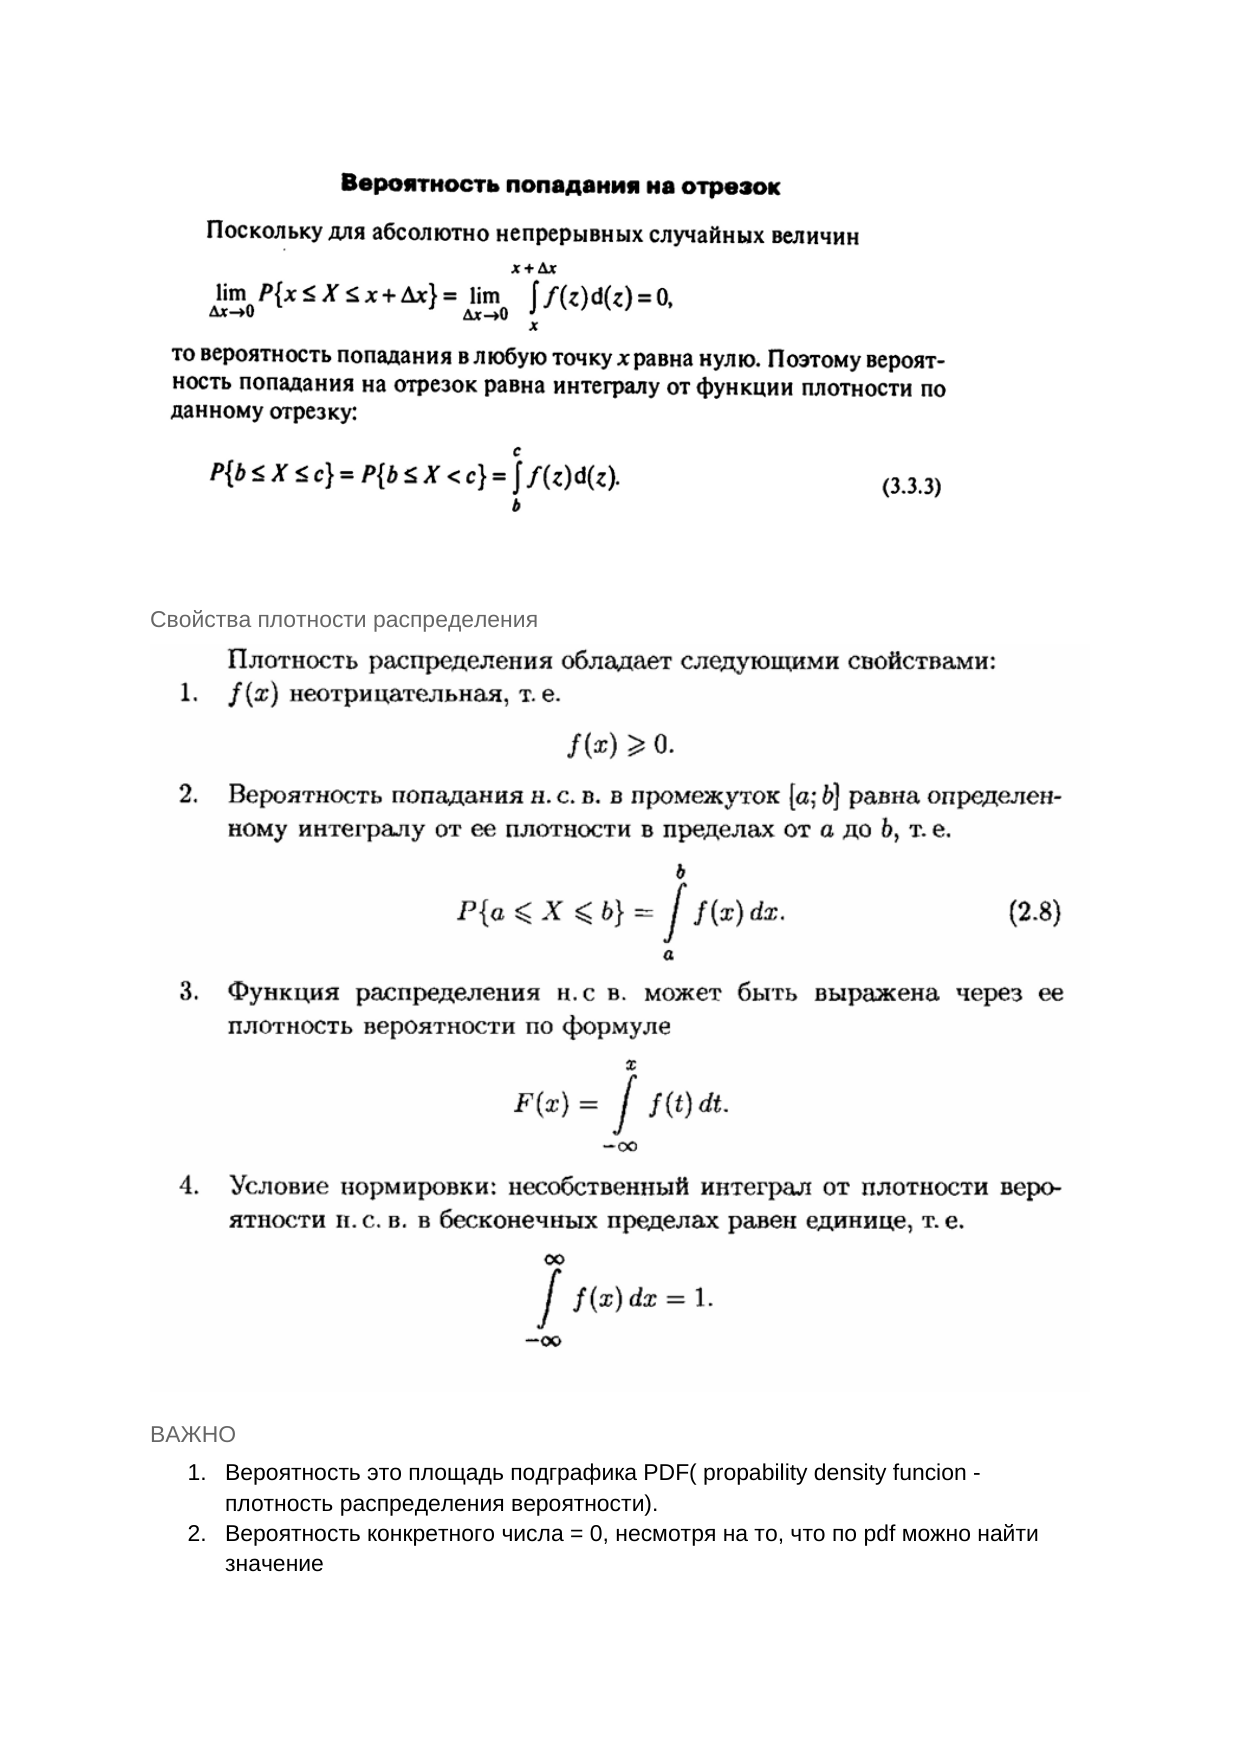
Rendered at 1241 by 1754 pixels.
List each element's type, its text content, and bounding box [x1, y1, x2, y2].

subtitle Свойства плотности распределения [150, 606, 1090, 632]
picture [150, 150, 970, 517]
list Вероятность это площадь подграфика PDF( propability density funcion - плотность распределения вероятности). [187, 1459, 1090, 1516]
subtitle ВАЖНО [150, 1421, 1090, 1447]
picture [150, 644, 1091, 1392]
list Вероятность конкретного числа = 0, несмотря на то, что по pdf можно найти значение [187, 1520, 1090, 1576]
